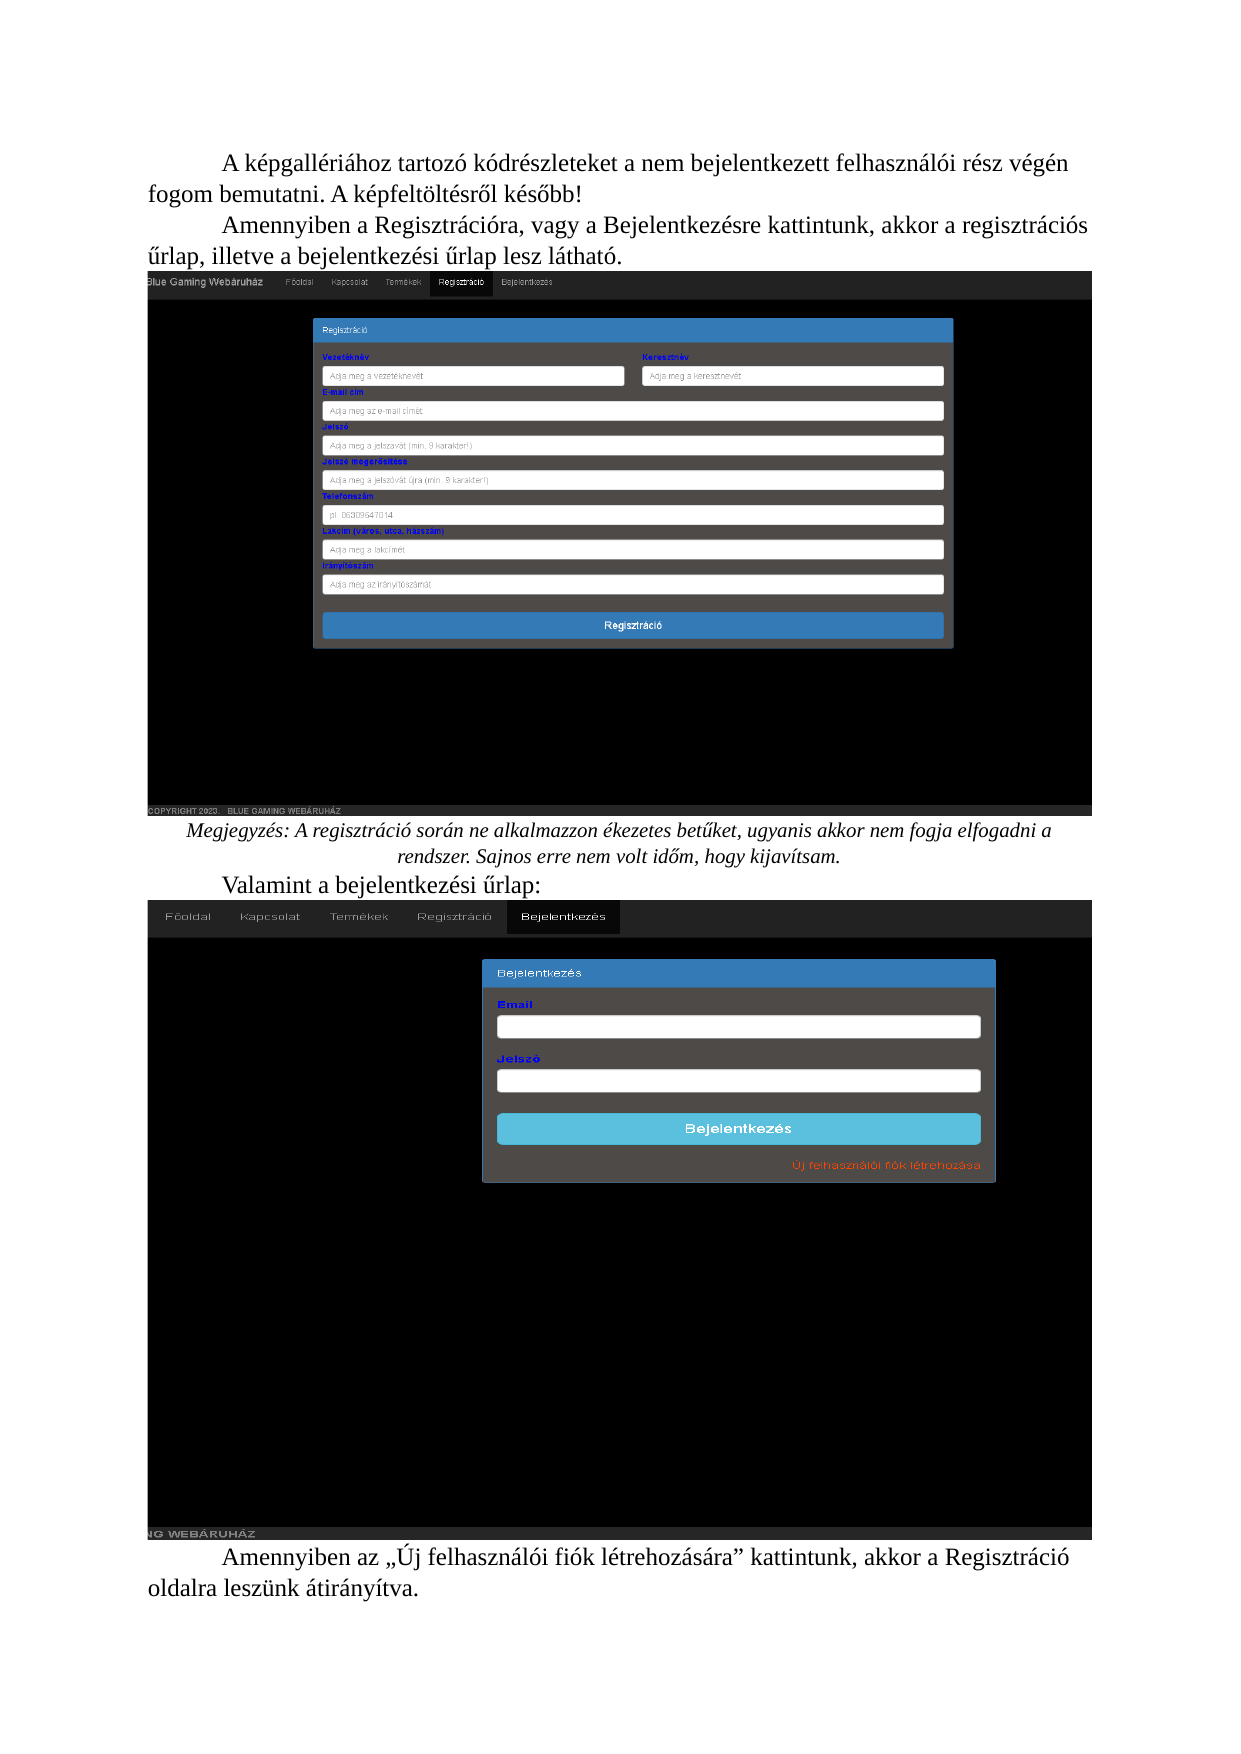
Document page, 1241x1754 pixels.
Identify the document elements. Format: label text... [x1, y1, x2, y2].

picture [147, 900, 1092, 1540]
text fogom bemutatni. A képfeltöltésről később! [148, 179, 1093, 207]
picture [147, 271, 1092, 816]
text űrlap, illetve a bejelentkezési űrlap lesz látható. [148, 241, 1093, 269]
text Valamint a bejelentkezési űrlap: [221, 870, 1093, 898]
text Amennyiben a Regisztrációra, vagy a Bejelentkezésre kattintunk, akkor a regisztrációs [221, 210, 1093, 238]
text oldalra leszünk átirányítva. [148, 1573, 1093, 1602]
text Amennyiben az „Új felhasználói fiók létrehozására” kattintunk, akkor a Regisztráció [221, 1542, 1093, 1571]
text Megjegyzés: A regisztráció során ne alkalmazzon ékezetes betűket, ugyanis akkor nem fogja elfogadni a rendszer. Sajnos erre nem volt időm, hogy kijavítsam. [148, 818, 1093, 868]
text A képgallériához tartozó kódrészleteket a nem bejelentkezett felhasználói rész végén [221, 148, 1093, 176]
